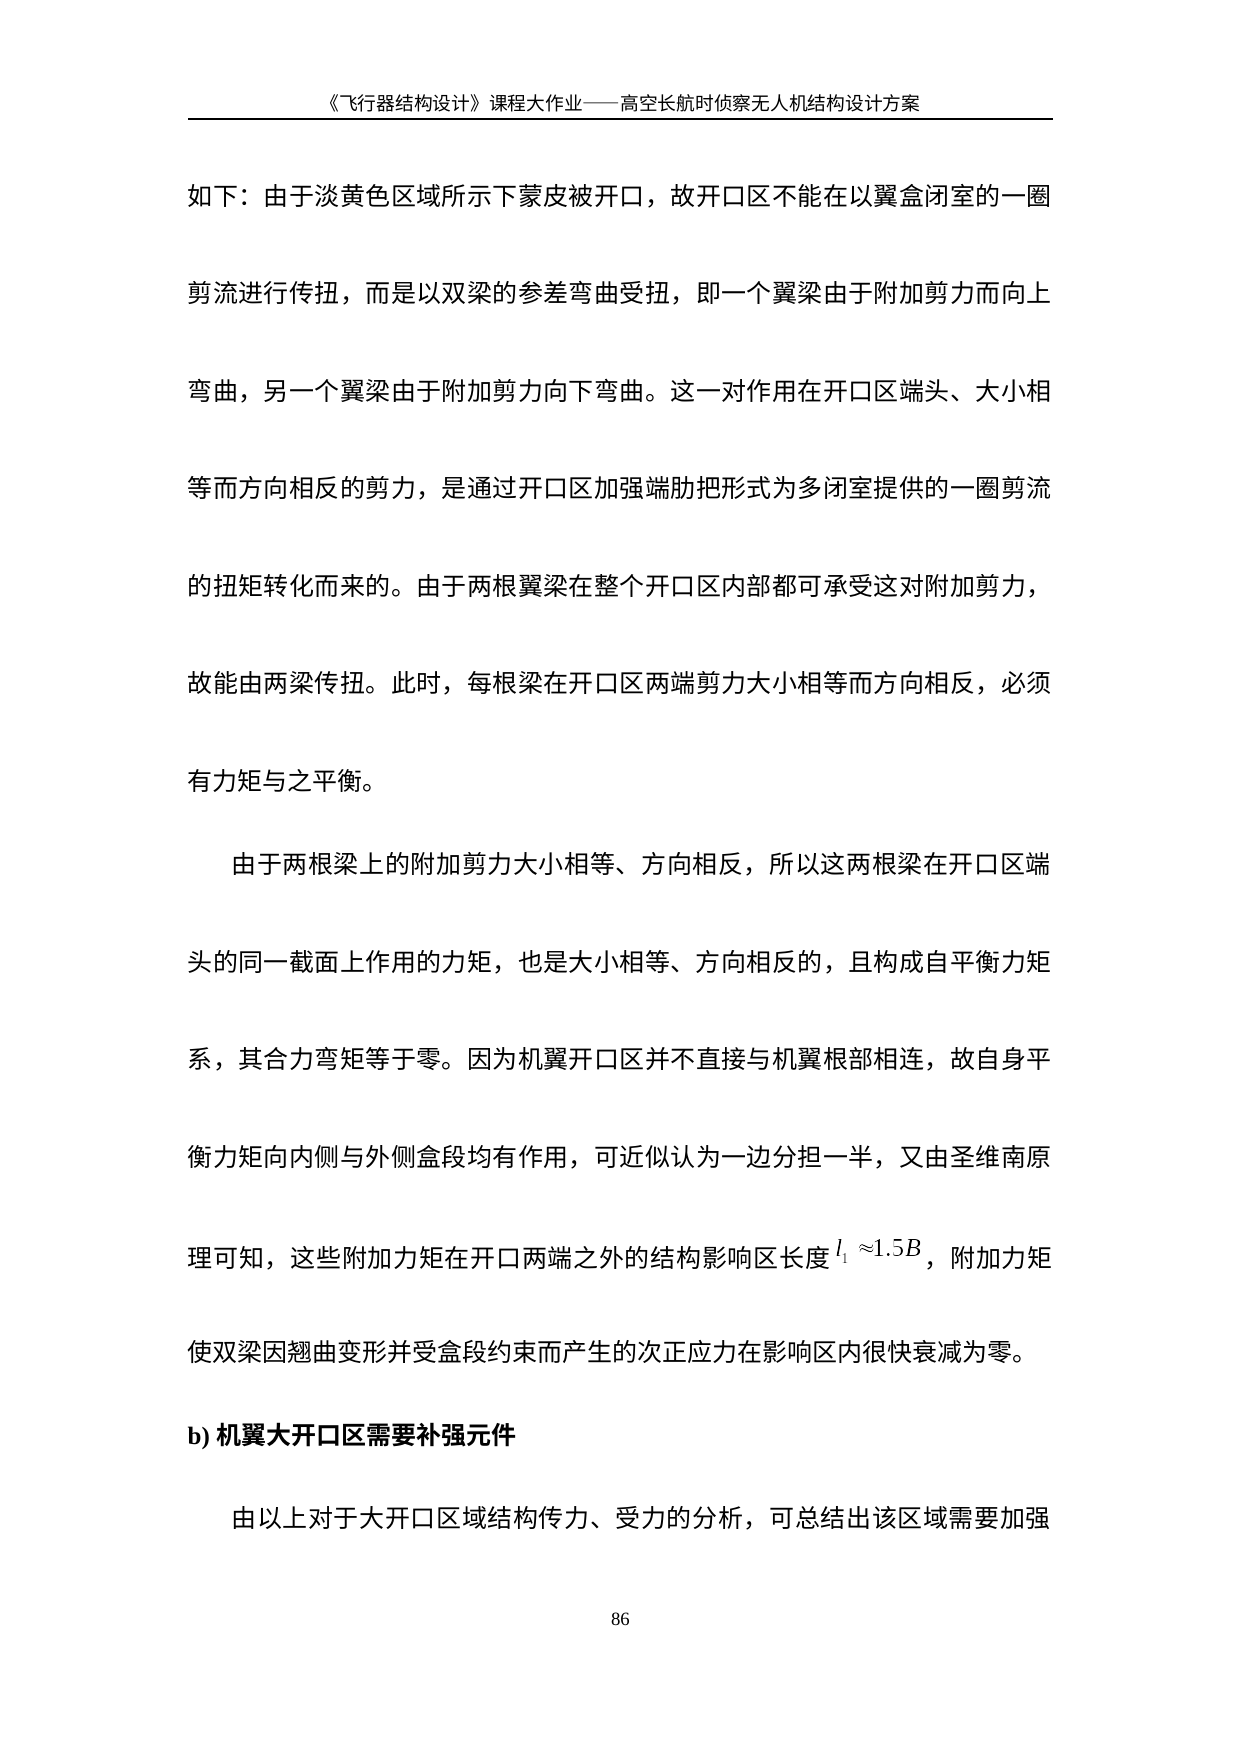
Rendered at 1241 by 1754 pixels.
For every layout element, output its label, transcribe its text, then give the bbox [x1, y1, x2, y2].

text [187, 1484, 1053, 1549]
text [187, 162, 1053, 812]
text b) 机翼大开口区需要补强元件 [187, 1401, 1053, 1466]
text 由于两根梁上的附加剪力大小相等、方向相反，所以这两根梁在开口区端头的同一截面上作用的力矩，也是大小相等、方向相反的，且构成自平衡力矩系，其合力弯矩等于零。因为机翼开口区并不直接与机翼根部相连，故自身平衡力矩向内侧与外侧盒段均有作用，可近似认为一边分担一半，又由圣维南原理可知，这些附加力矩在开口两端之外的结构影响区长度，附加力矩使双梁因翘曲变形并受盒段约束而产生的次正应力在影响区内很快衰减为零。 [187, 830, 1053, 1383]
